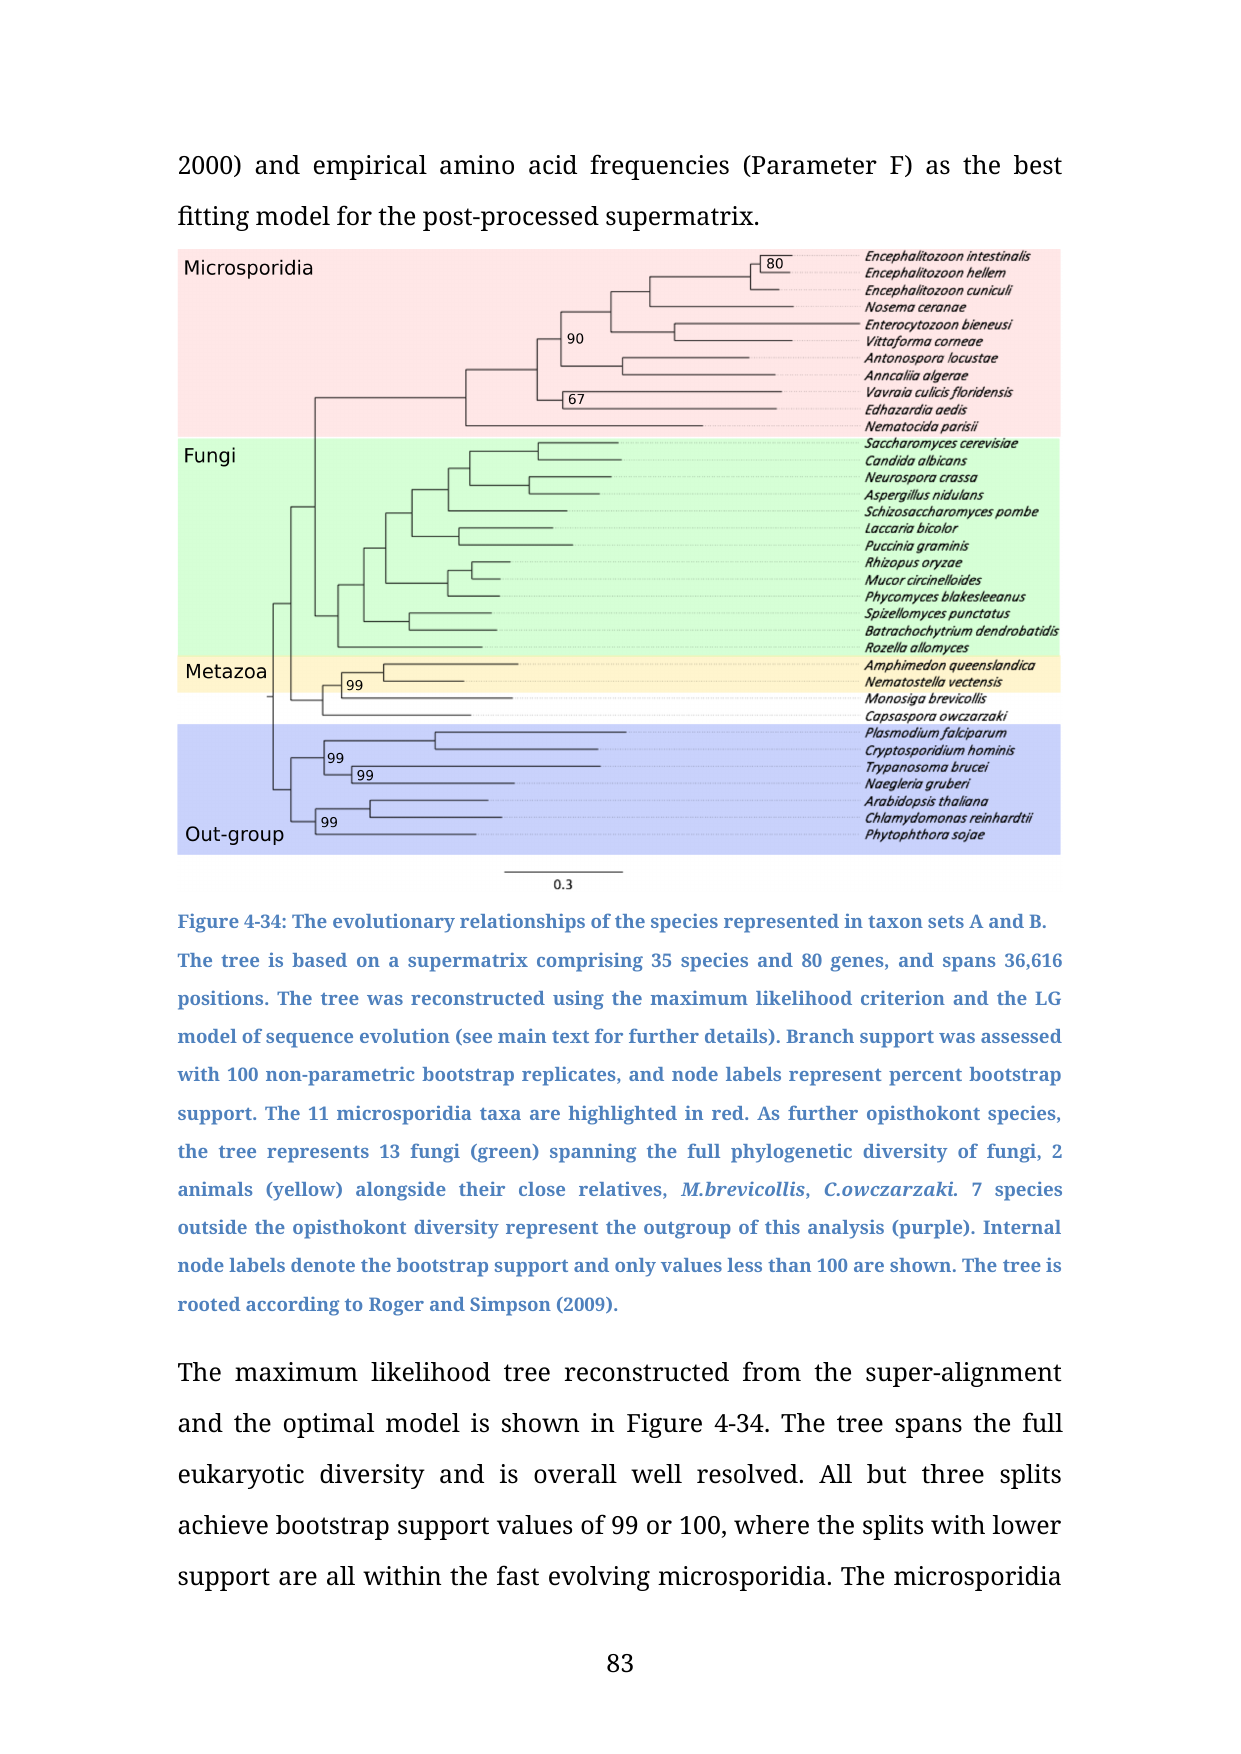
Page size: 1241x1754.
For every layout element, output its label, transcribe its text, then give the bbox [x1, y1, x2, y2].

picture [177, 249, 1063, 892]
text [177, 148, 1063, 233]
text The tree is based on a supermatrix comprising 35 species and 80 genes, and spans 36,616 positions. The tree was reconstructed using the maximum likelihood criterion and the LG model of sequence evolution (see main text for further details). Branch support was assessed with 100 non-parametric bootstrap replicates, and node labels represent percent bootstrap support. The 11 microsporidia taxa are highlighted in red. As further opisthokont species, the tree represents 13 fungi (green) spanning the full phylogenetic diversity of fungi, 2 animals (yellow) alongside their close relatives, M.brevicollis, C.owczarzaki. 7 species outside the opisthokont diversity represent the outgroup of this analysis (purple). Internal node labels denote the bootstrap support and only values less than 100 are shown. The tree is rooted according to Roger and Simpson (2009). [177, 947, 1063, 1317]
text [177, 1354, 1063, 1592]
